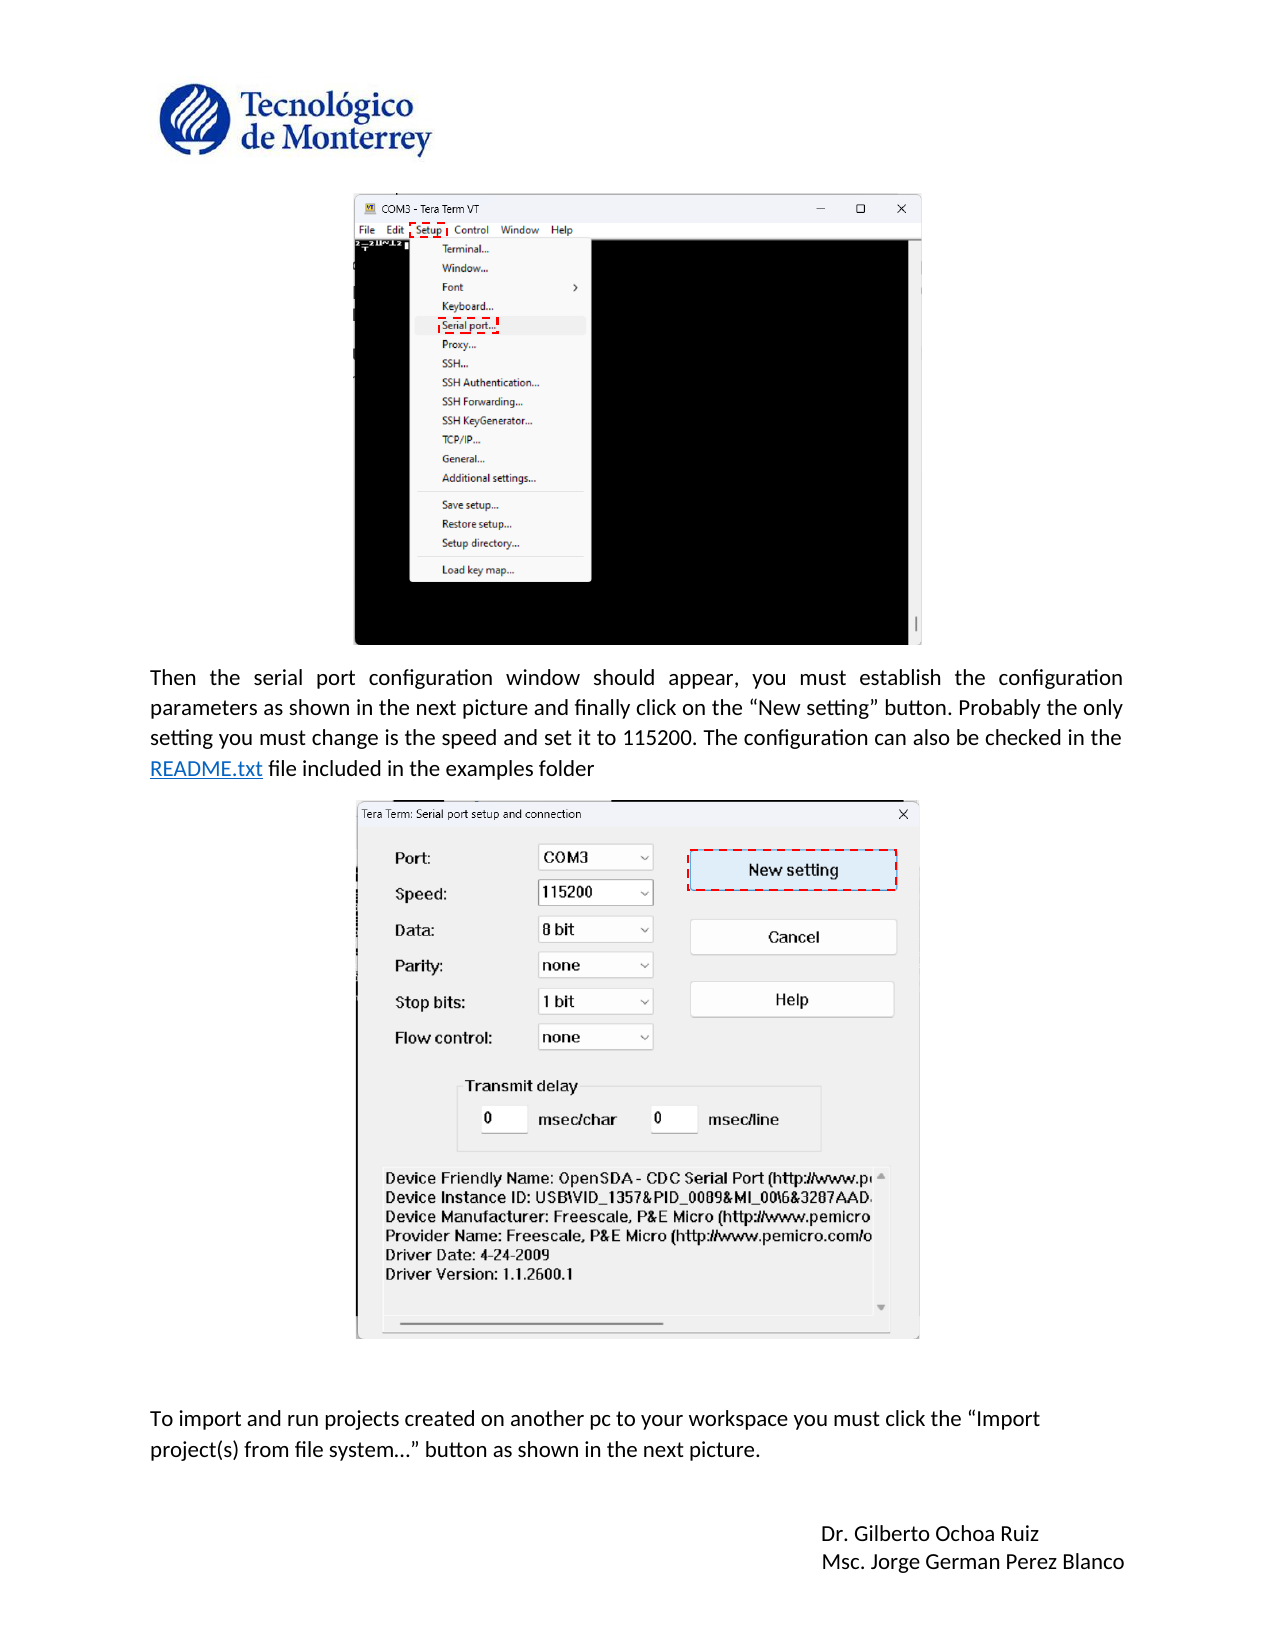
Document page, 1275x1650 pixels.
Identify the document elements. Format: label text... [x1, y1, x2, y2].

picture [353, 193, 922, 645]
picture [355, 800, 920, 1339]
text Then the serial port configuration window should appear, you must establish the configuration parameters as shown in the next picture and finally click on the “New setting” button. Probably the only setting you must change is the speed and set it to 115200. The configuration can also be checked in the README.txt file included in the examples folder [150, 663, 1125, 782]
picture [150, 75, 435, 166]
text To import and run projects created on another pc to your workspace you must click the “Import project(s) from file system…” button as shown in the next picture. [150, 1404, 1125, 1463]
